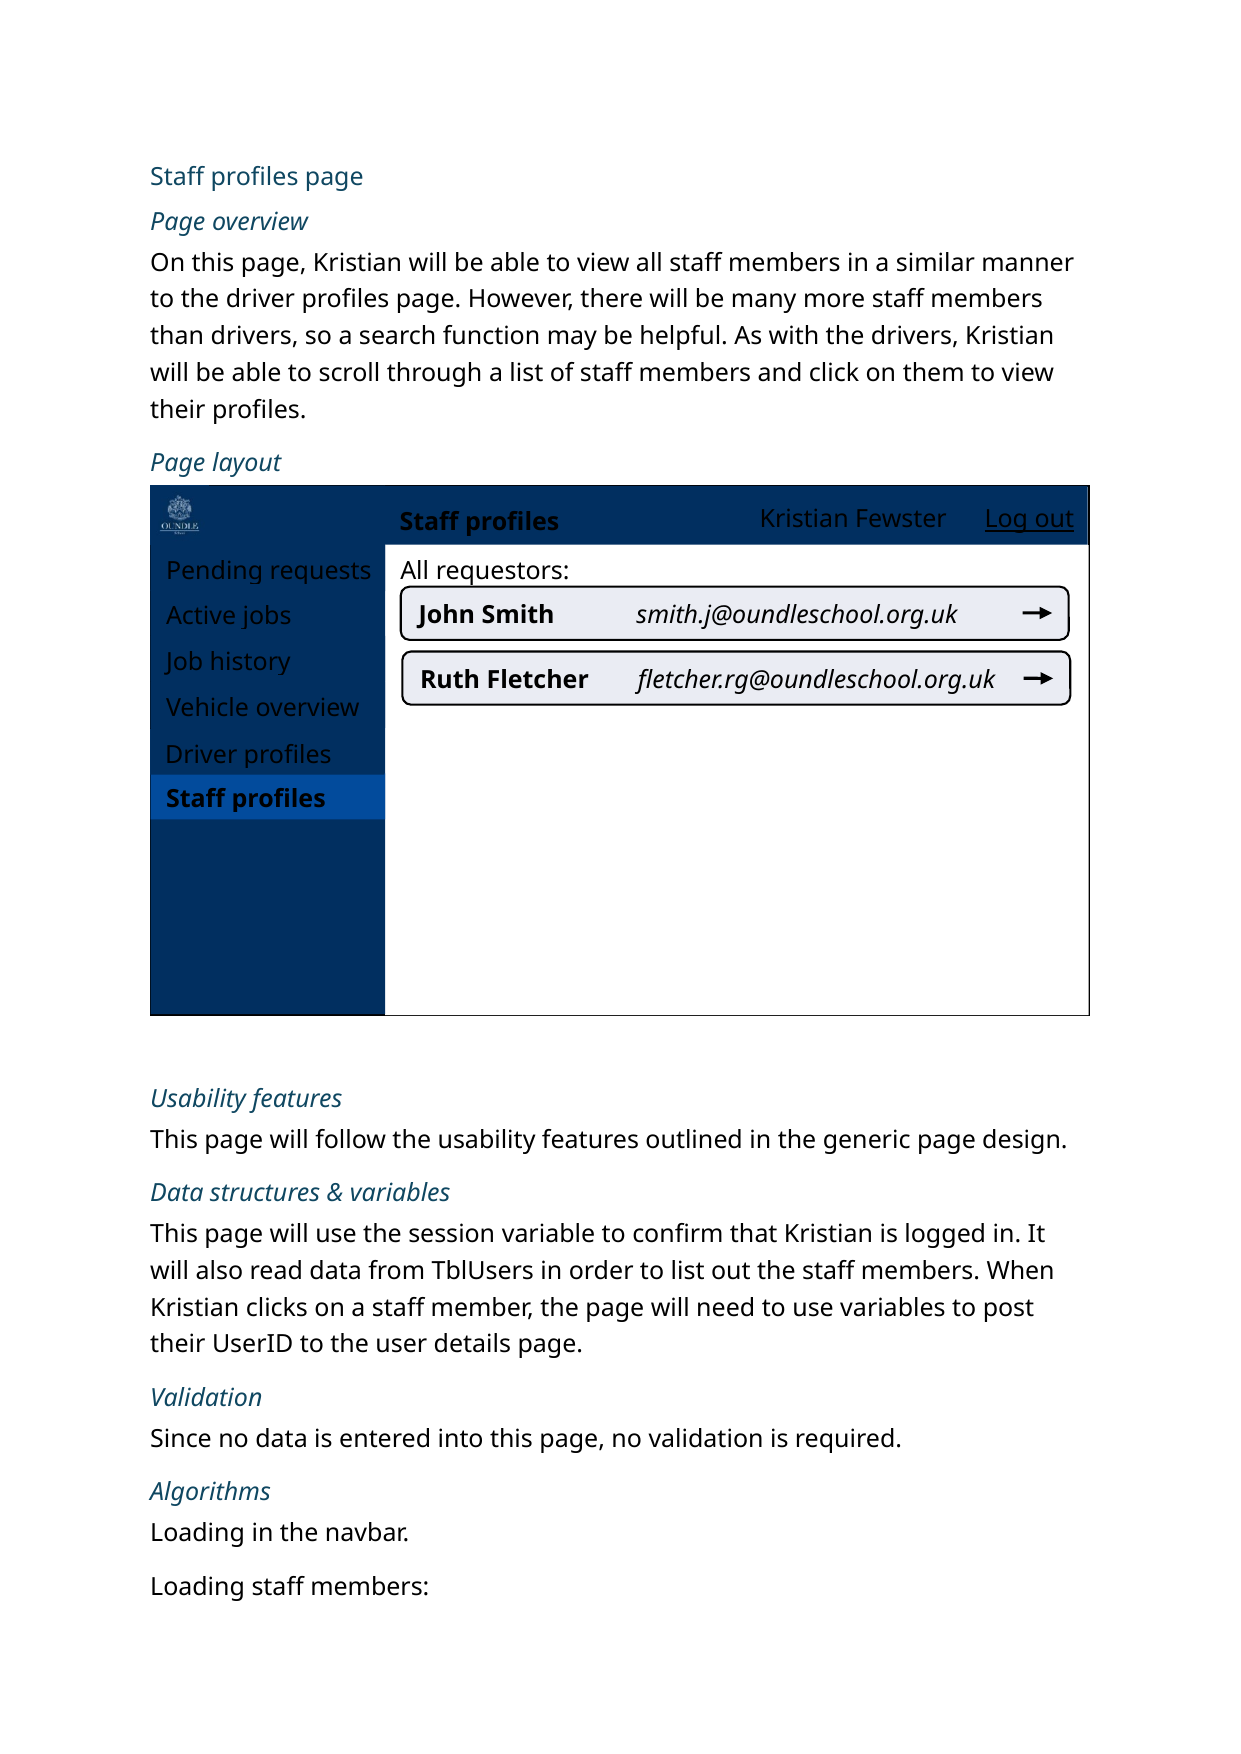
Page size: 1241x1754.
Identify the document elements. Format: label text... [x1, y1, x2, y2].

subtitle Algorithms [150, 1474, 1090, 1508]
text Since no data is entered into this page, no validation is required. [150, 1420, 1090, 1454]
subtitle Data structures & variables [150, 1175, 1090, 1209]
text On this page, Kristian will be able to view all staff members in a similar manner to the driver profiles page. However, there will be many more staff members than drivers, so a search function may be helpful. As with the drivers, Kristian will be able to scroll through a list of staff members and click on them to view their profiles. [150, 244, 1090, 426]
text This page will use the session variable to confirm that Kristian is logged in. It will also read data from TblUsers in order to list out the staff members. When Kristian clicks on a staff member, the page will need to use variables to post their UserID to the user details page. [150, 1216, 1090, 1360]
text Loading in the navbar. [150, 1515, 1090, 1549]
subtitle Validation [150, 1379, 1090, 1413]
subtitle Usability features [150, 1080, 1090, 1114]
subtitle Page overview [150, 203, 1090, 237]
picture [150, 485, 209, 545]
subtitle Page layout [150, 445, 1090, 479]
subtitle Staff profiles page [150, 158, 1090, 192]
text This page will follow the usability features outlined in the generic page design. [150, 1121, 1090, 1155]
text Loading staff members: [150, 1568, 1090, 1602]
